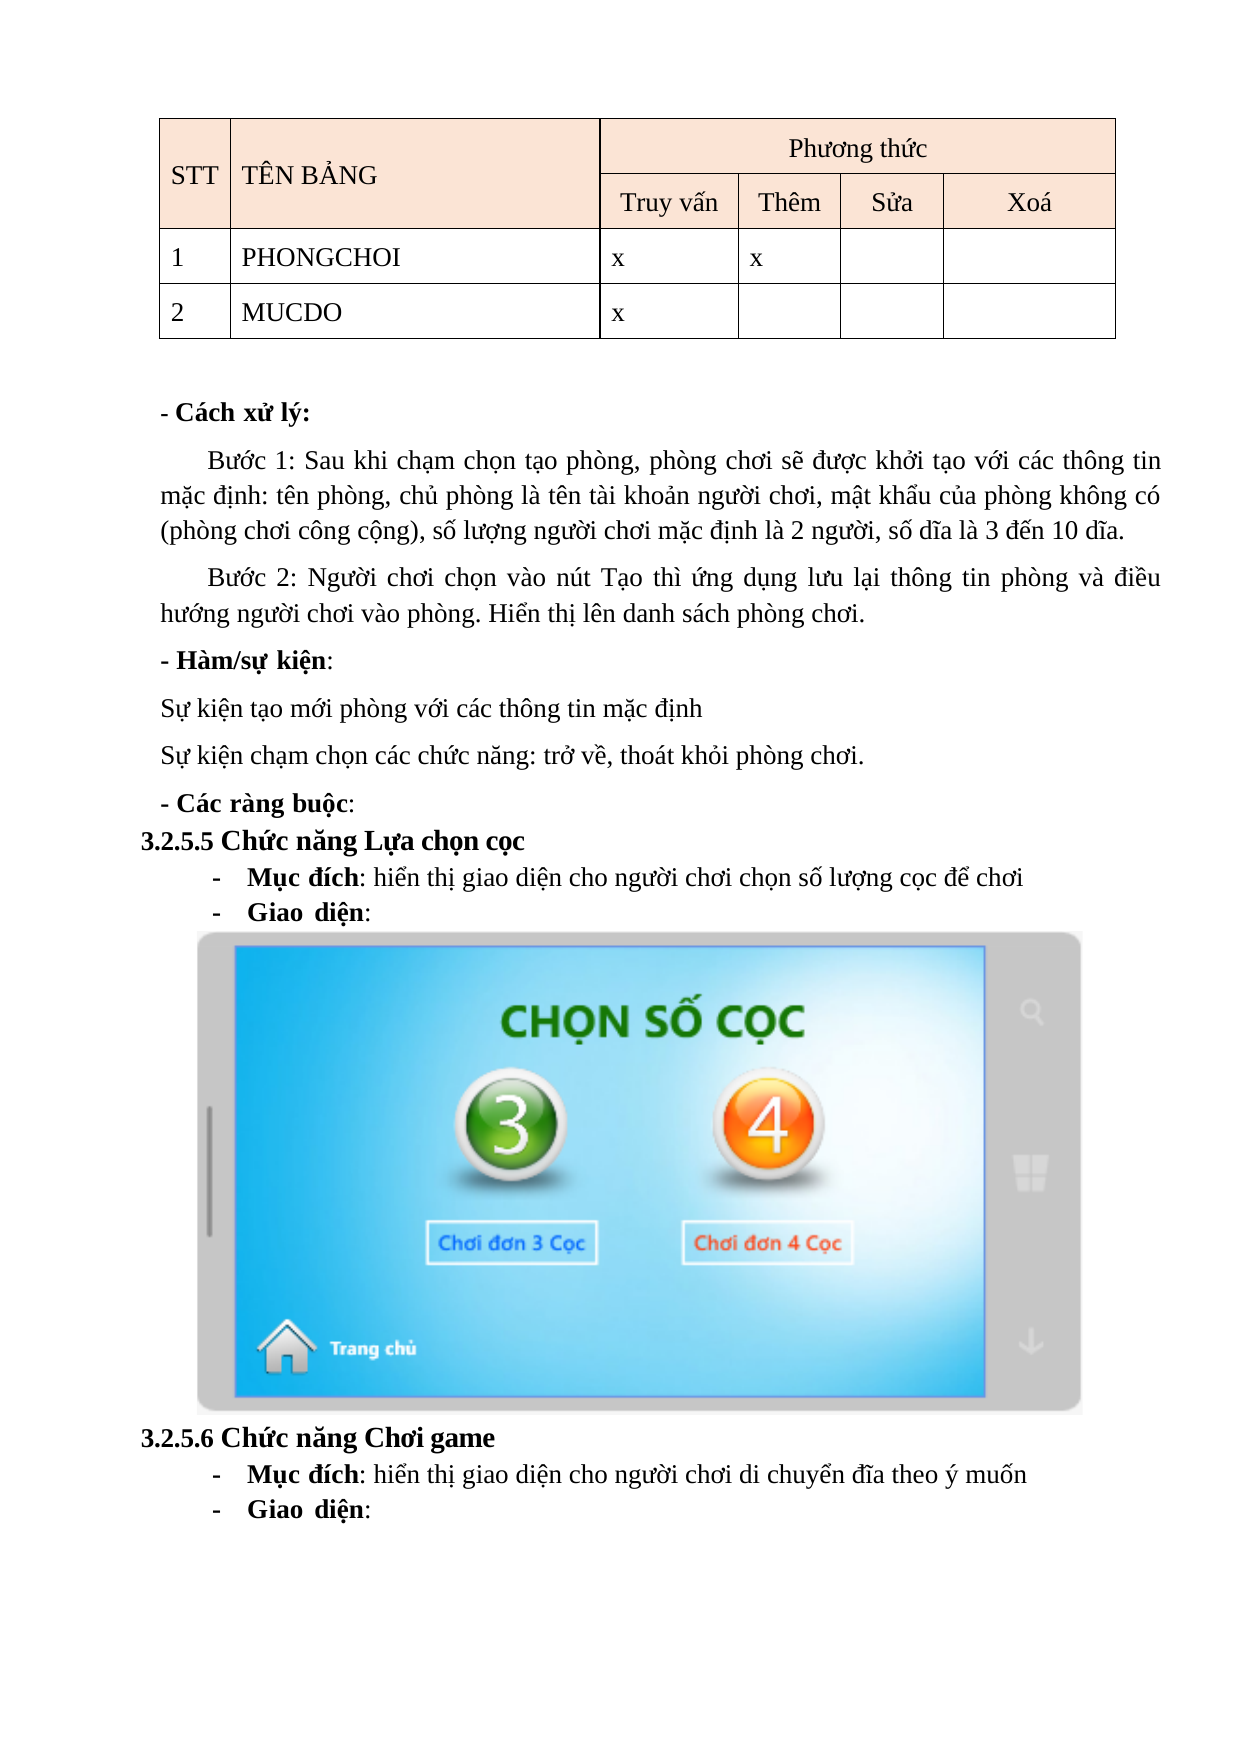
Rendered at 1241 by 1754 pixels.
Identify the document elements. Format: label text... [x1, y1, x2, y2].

table_cell MUCDO [231, 284, 599, 338]
table_cell PHONGCHOI [231, 229, 599, 283]
text 3.2.5.5 Chức năng Lựa chọn cọc [141, 822, 1162, 857]
text 3.2.5.6 Chức năng Chơi game [141, 1419, 1162, 1453]
table_cell Sửa [841, 174, 943, 228]
table_cell 1 [160, 229, 230, 283]
text Bước 1: Sau khi chạm chọn tạo phòng, phòng chơi sẽ được khởi tạo với các thông tin mặc định: tên phòng, chủ phòng là tên tài khoản người chơi, mật khẩu của phòng không có (phòng chơi công cộng), số lượng người chơi mặc định là 2 người, số dĩa là 3 đến 10 dĩa. [160, 444, 1162, 545]
text - Mục đích: hiển thị giao diện cho người chơi chọn số lượng cọc để chơi [212, 861, 1164, 893]
text Bước 2: Người chơi chọn vào nút Tạo thì ứng dụng lưu lại thông tin phòng và điều hướng người chơi vào phòng. Hiển thị lên danh sách phòng chơi. [160, 562, 1162, 628]
table_cell x [601, 229, 738, 283]
table_cell 2 [160, 284, 230, 338]
text Sự kiện chạm chọn các chức năng: trở về, thoát khỏi phòng chơi. [160, 739, 1162, 771]
table_cell [739, 284, 840, 338]
table_cell Truy vấn [601, 174, 738, 228]
picture [196, 931, 1083, 1415]
table_cell Xoá [944, 174, 1115, 228]
table_cell [944, 229, 1115, 283]
table_cell [841, 229, 943, 283]
table_cell [841, 284, 943, 338]
text - Hàm/sự kiện: [160, 644, 1164, 675]
table_header STT [160, 119, 230, 228]
table_cell [944, 284, 1115, 338]
text - Các ràng buộc: [160, 787, 1164, 818]
table_cell x [601, 284, 738, 338]
table_cell Thêm [739, 174, 840, 228]
table_header Phương thức [601, 119, 1115, 173]
text Sự kiện tạo mới phòng với các thông tin mặc định [160, 692, 1162, 723]
text - Giao diện: [212, 1493, 1157, 1524]
table_cell x [739, 229, 840, 283]
text - Mục đích: hiển thị giao diện cho người chơi di chuyển đĩa theo ý muốn [212, 1458, 1164, 1489]
table_header TÊN BẢNG [231, 119, 599, 228]
text - Giao diện: [212, 897, 1157, 928]
text - Cách xử lý: [160, 396, 1164, 427]
